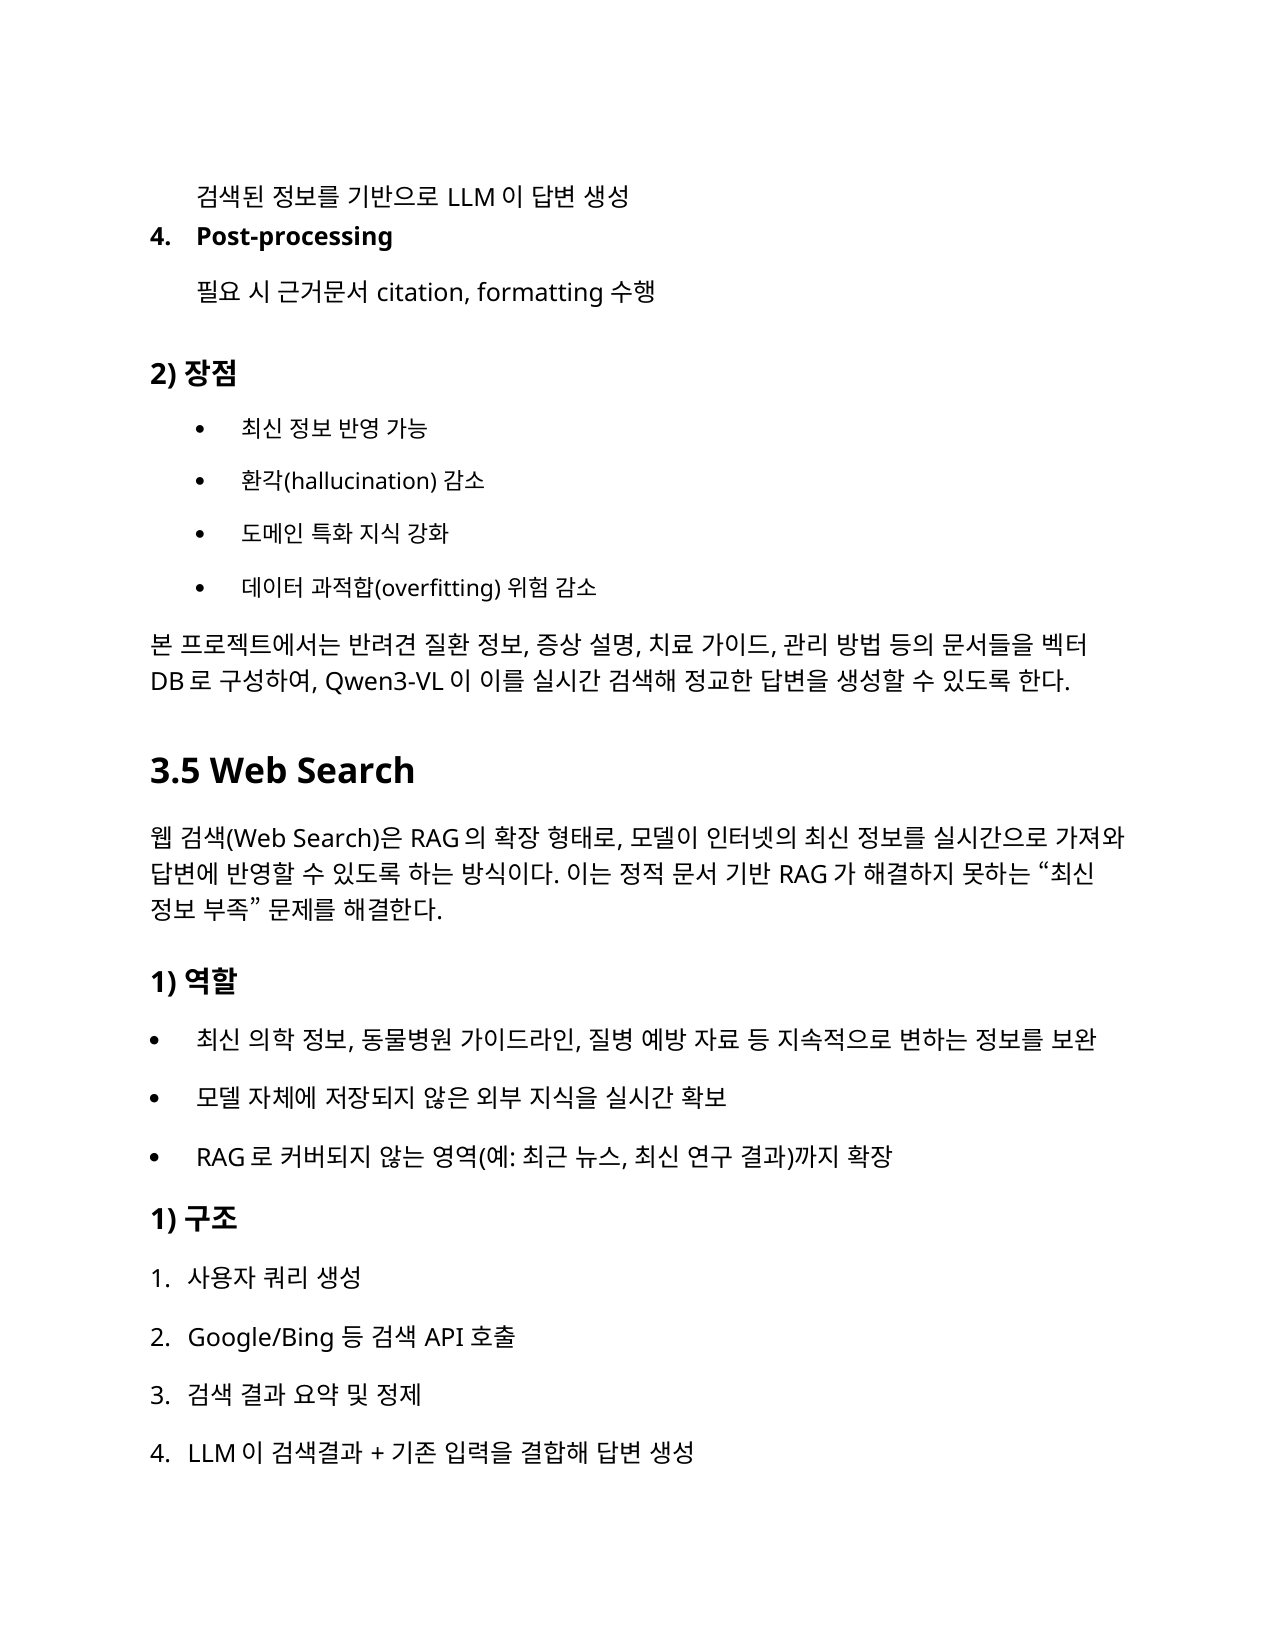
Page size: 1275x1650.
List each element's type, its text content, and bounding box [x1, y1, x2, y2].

list 최신 의학 정보, 동물병원 가이드라인, 질병 예방 자료 등 지속적으로 변하는 정보를 보완 [150, 1020, 1125, 1057]
list 사용자 쿼리 생성 [150, 1259, 1125, 1295]
list Google/Bing 등 검색 API 호출 [150, 1317, 1125, 1353]
text 검색된 정보를 기반으로 LLM이 답변 생성 [150, 177, 1125, 213]
list 데이터 과적합(overfitting) 위험 감소 [196, 570, 1125, 604]
list 최신 정보 반영 가능 [196, 412, 1125, 444]
text 본 프로젝트에서는 반려견 질환 정보, 증상 설명, 치료 가이드, 관리 방법 등의 문서들을 벡터 DB로 구성하여, Qwen3-VL이 이를 실시간 검색해 정교한 답변을 생성할 수 있도록 한다. [150, 625, 1125, 698]
text 필요 시 근거문서 citation, formatting 수행 [150, 275, 1125, 309]
text 3.5 Web Search [150, 746, 1125, 794]
list 도메인 특화 지식 강화 [196, 518, 1125, 549]
list 모델 자체에 저장되지 않은 외부 지식을 실시간 확보 [150, 1079, 1125, 1115]
text 2) 장점 [150, 353, 1125, 393]
list LLM이 검색결과 + 기존 입력을 결합해 답변 생성 [150, 1434, 1125, 1470]
text 웹 검색(Web Search)은 RAG의 확장 형태로, 모델이 인터넷의 최신 정보를 실시간으로 가져와 답변에 반영할 수 있도록 하는 방식이다. 이는 정적 문서 기반 RAG가 해결하지 못하는 “최신 정보 부족” 문제를 해결한다. [150, 818, 1125, 927]
list RAG로 커버되지 않는 영역(예: 최근 뉴스, 최신 연구 결과)까지 확장 [150, 1137, 1125, 1173]
text 1) 구조 [150, 1195, 1125, 1238]
list 환각(hallucination) 감소 [196, 465, 1125, 496]
list 검색 결과 요약 및 정제 [150, 1376, 1125, 1412]
text 1) 역할 [150, 961, 1125, 1001]
list Post-processing [150, 219, 1125, 253]
